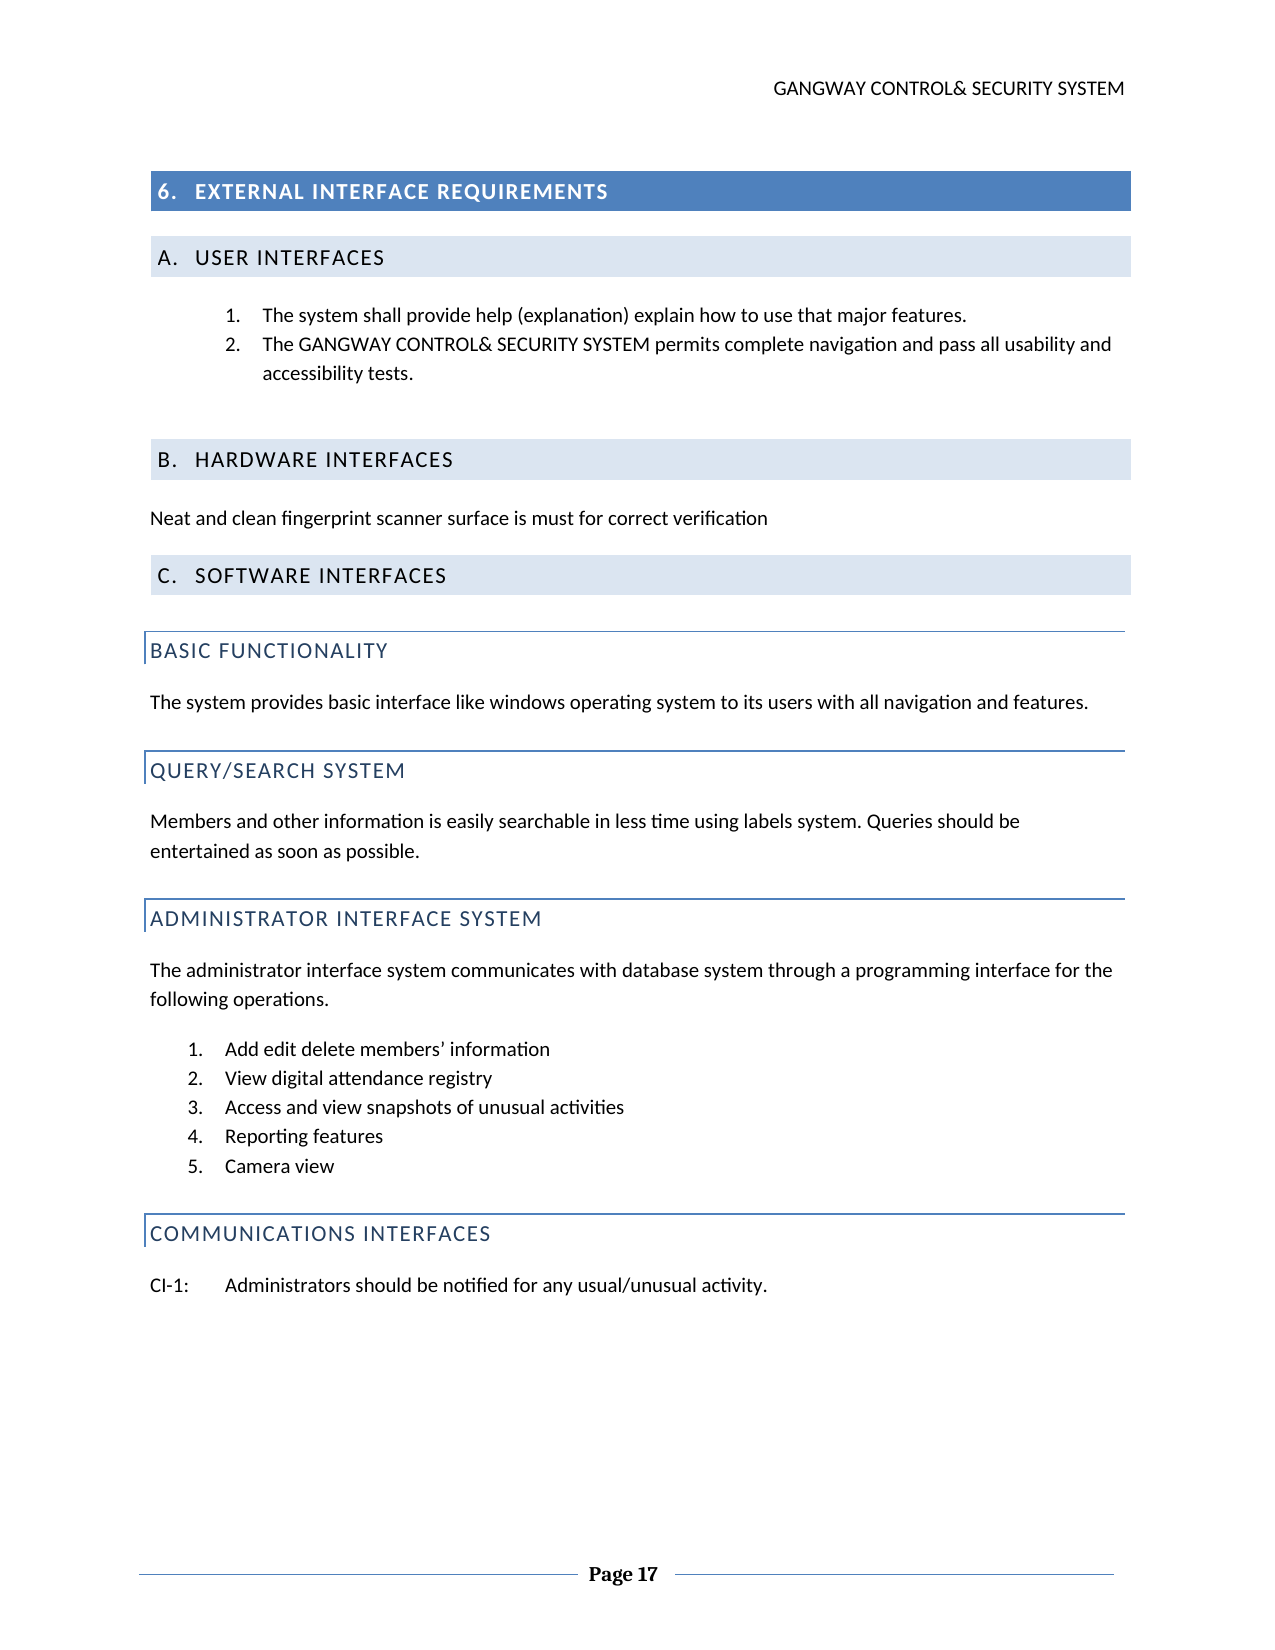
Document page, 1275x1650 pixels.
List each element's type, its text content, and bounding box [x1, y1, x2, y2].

subtitle External Interface Requirements [158, 177, 1125, 205]
text Neat and clean fingerprint scanner surface is must for correct verification [150, 505, 1125, 530]
text The system provides basic interface like windows operating system to its users with all navigation and features. [150, 689, 1125, 715]
list The GANGWAY CONTROL& SECURITY SYSTEM permits complete navigation and pass all usability and accessibility tests. [225, 331, 1125, 386]
subtitle Hardware Interfaces [158, 446, 1125, 474]
subtitle Communications Interfaces [146, 1215, 1125, 1247]
subtitle query/search system [146, 752, 1125, 784]
list Camera view [187, 1153, 1125, 1178]
text The administrator interface system communicates with database system through a programming interface for the following operations. [150, 957, 1125, 1012]
text Members and other information is easily searchable in less time using labels system. Queries should be entertained as soon as possible. [150, 809, 1125, 863]
list Add edit delete members’ information [187, 1036, 1125, 1062]
list Reporting features [187, 1124, 1125, 1149]
list The system shall provide help (explanation) explain how to use that major features. [225, 302, 1125, 327]
list Access and view snapshots of unusual activities [187, 1094, 1125, 1120]
subtitle User Interfaces [158, 243, 1125, 271]
subtitle Basic functionality [146, 632, 1125, 664]
text CI-1: Administrators should be notified for any usual/unusual activity. [150, 1272, 1125, 1297]
subtitle Software Interfaces [158, 561, 1125, 589]
subtitle Administrator interface system [146, 900, 1125, 932]
list View digital attendance registry [187, 1065, 1125, 1091]
